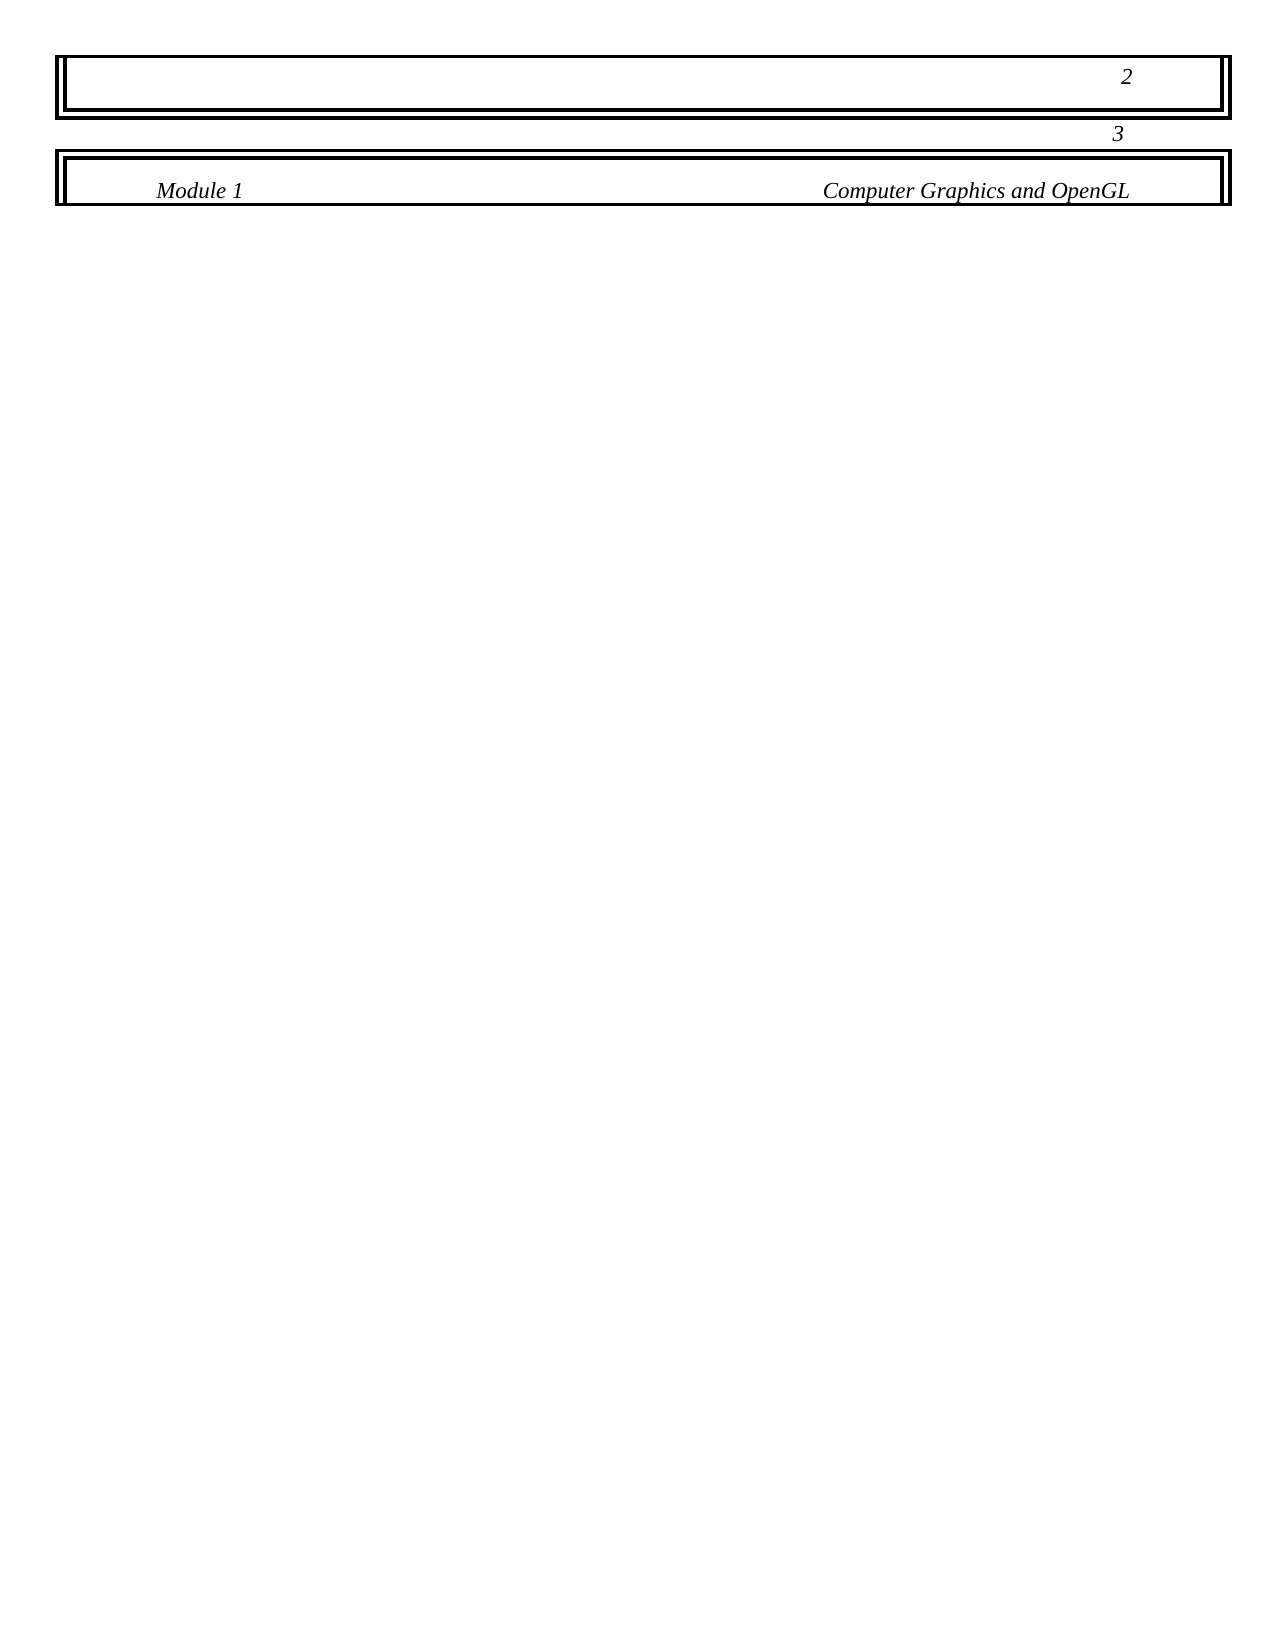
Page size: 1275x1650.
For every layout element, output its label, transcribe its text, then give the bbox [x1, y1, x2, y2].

table_cell [1130, 58, 1220, 108]
picture [161, 206, 278, 211]
table_header Computer Graphics and OpenGL [247, 152, 1226, 203]
table_cell [67, 58, 647, 108]
picture [829, 176, 1246, 211]
table_cell 2 [647, 58, 1130, 108]
table_header Module 1 [61, 152, 247, 203]
text 3 [1112, 120, 1127, 146]
